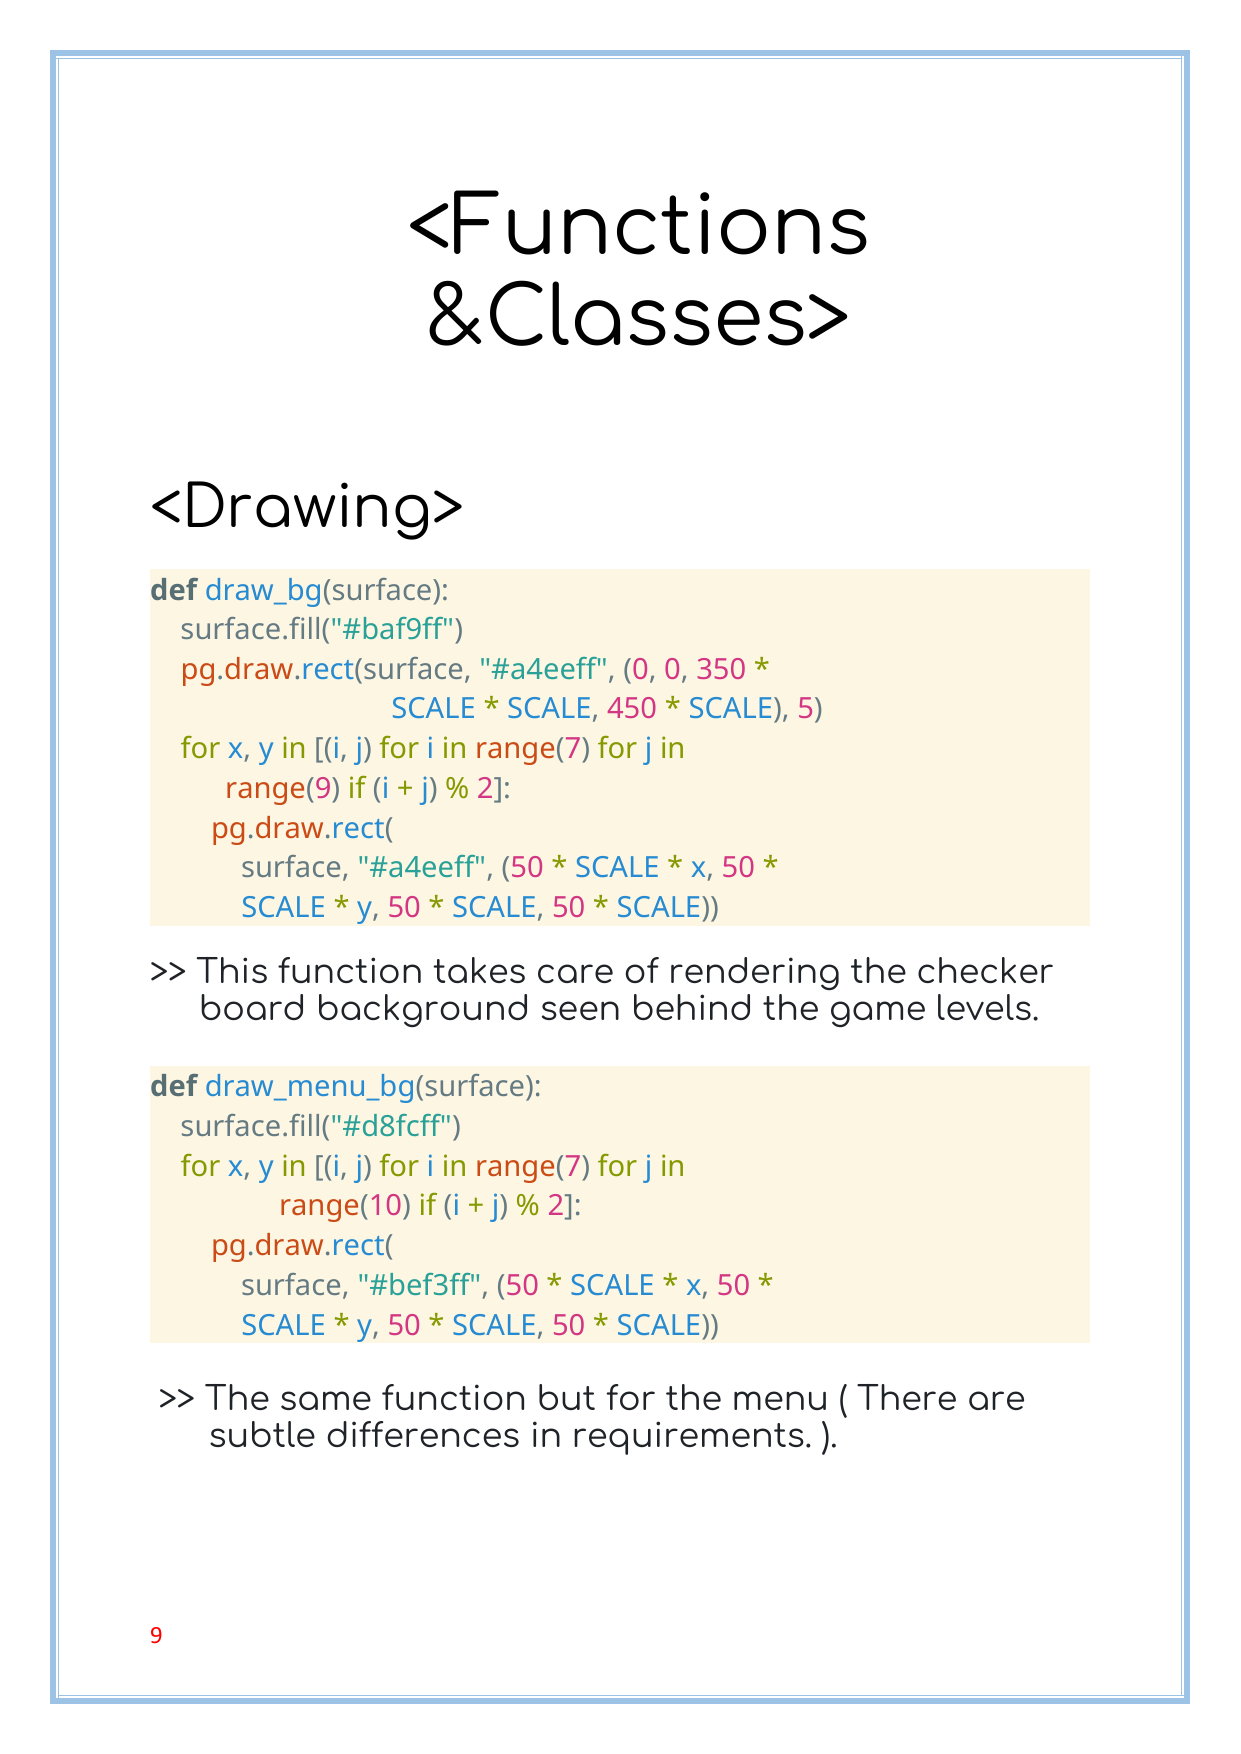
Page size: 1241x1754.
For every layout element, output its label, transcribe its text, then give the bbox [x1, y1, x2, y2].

text pg.draw.rect( [150, 1224, 1090, 1264]
text surface.fill("#baf9ff") [150, 608, 1090, 648]
text <Functions &Classes> [187, 183, 1090, 364]
text subtle differences in requirements. ). [150, 1418, 1090, 1455]
text surface.fill("#d8fcff") [150, 1105, 1090, 1145]
text def draw_menu_bg(surface): [150, 1066, 1090, 1105]
text range(10) if (i + j) % 2]: [150, 1185, 1090, 1224]
text <Drawing> [150, 476, 1090, 541]
text board background seen behind the game levels. [150, 991, 1090, 1028]
text for x, y in [(i, j) for i in range(7) for j in [150, 1145, 1090, 1185]
text >> The same function but for the menu ( There are [150, 1381, 1090, 1418]
text SCALE * y, 50 * SCALE, 50 * SCALE)) [150, 1304, 1090, 1343]
text pg.draw.rect(surface, "#a4eeff", (0, 0, 350 * [150, 648, 1090, 688]
text >> This function takes care of rendering the checker [150, 954, 1090, 991]
text def draw_bg(surface): [150, 569, 1090, 608]
text surface, "#a4eeff", (50 * SCALE * x, 50 * [150, 847, 1090, 886]
text surface, "#bef3ff", (50 * SCALE * x, 50 * [150, 1264, 1090, 1304]
text pg.draw.rect( [150, 807, 1090, 847]
text SCALE * SCALE, 450 * SCALE), 5) [150, 688, 1090, 727]
text for x, y in [(i, j) for i in range(7) for j in range(9) if (i + j) % 2]: [150, 727, 1090, 807]
text SCALE * y, 50 * SCALE, 50 * SCALE)) [150, 886, 1090, 926]
